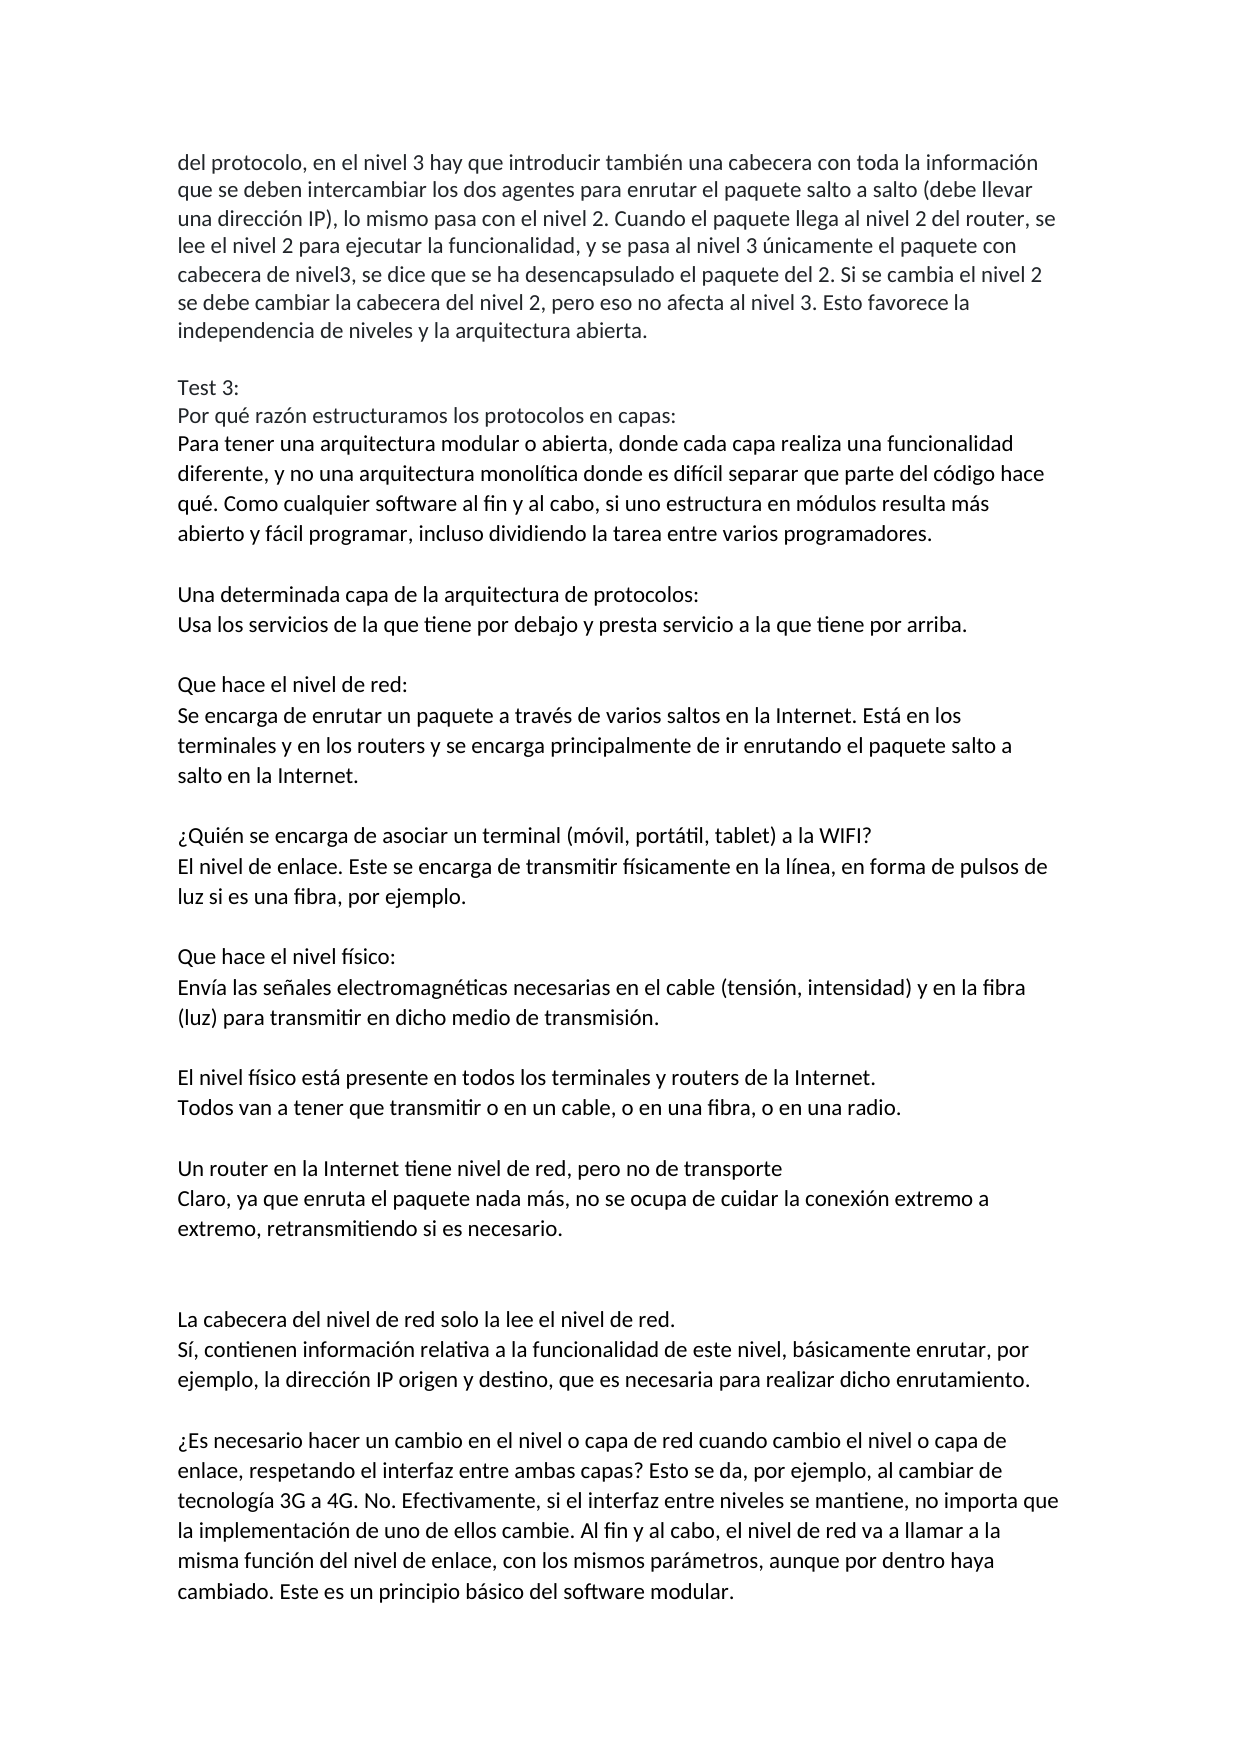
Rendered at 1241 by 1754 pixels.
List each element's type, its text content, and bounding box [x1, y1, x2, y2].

text Que hace el nivel físico: Envía las señales electromagnéticas necesarias en el cable (tensión, intensidad) y en la fibra (luz) para transmitir en dicho medio de transmisión. [177, 942, 1063, 1031]
text El nivel de enlace. Este se encarga de transmitir físicamente en la línea, en forma de pulsos de luz si es una fibra, por ejemplo. [177, 852, 1063, 910]
text Se encarga de enrutar un paquete a través de varios saltos en la Internet. Está en los terminales y en los routers y se encarga principalmente de ir enrutando el paquete salto a salto en la Internet. [177, 701, 1063, 789]
text Que hace el nivel de red: [177, 671, 1063, 699]
text ¿Quién se encarga de asociar un terminal (móvil, portátil, tablet) a la WIFI? [177, 822, 1063, 850]
text Para tener una arquitectura modular o abierta, donde cada capa realiza una funcionalidad diferente, y no una arquitectura monolítica donde es difícil separar que parte del código hace qué. Como cualquier software al fin y al cabo, si uno estructura en módulos resulta más abierto y fácil programar, incluso dividiendo la tarea entre varios programadores. [177, 429, 1063, 548]
text El nivel físico está presente en todos los terminales y routers de la Internet. [177, 1063, 1063, 1091]
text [177, 148, 1063, 344]
text ¿Es necesario hacer un cambio en el nivel o capa de red cuando cambio el nivel o capa de enlace, respetando el interfaz entre ambas capas? Esto se da, por ejemplo, al cambiar de tecnología 3G a 4G. No. Efectivamente, si el interfaz entre niveles se mantiene, no importa que la implementación de uno de ellos cambie. Al fin y al cabo, el nivel de red va a llamar a la misma función del nivel de enlace, con los mismos parámetros, aunque por dentro haya cambiado. Este es un principio básico del software modular. [177, 1426, 1063, 1605]
text Un router en la Internet tiene nivel de red, pero no de transporte [177, 1154, 1063, 1182]
text Claro, ya que enruta el paquete nada más, no se ocupa de cuidar la conexión extremo a extremo, retransmitiendo si es necesario. [177, 1184, 1063, 1242]
text Una determinada capa de la arquitectura de protocolos: [177, 580, 1063, 608]
text Por qué razón estructuramos los protocolos en capas: [177, 401, 1063, 429]
text Sí, contienen información relativa a la funcionalidad de este nivel, básicamente enrutar, por ejemplo, la dirección IP origen y destino, que es necesaria para realizar dicho enrutamiento. [177, 1335, 1063, 1393]
text La cabecera del nivel de red solo la lee el nivel de red. [177, 1305, 1063, 1333]
text Todos van a tener que transmitir o en un cable, o en una fibra, o en una radio. [177, 1093, 1063, 1122]
text Usa los servicios de la que tiene por debajo y presta servicio a la que tiene por arriba. [177, 610, 1063, 638]
text Test 3: [177, 373, 1063, 401]
